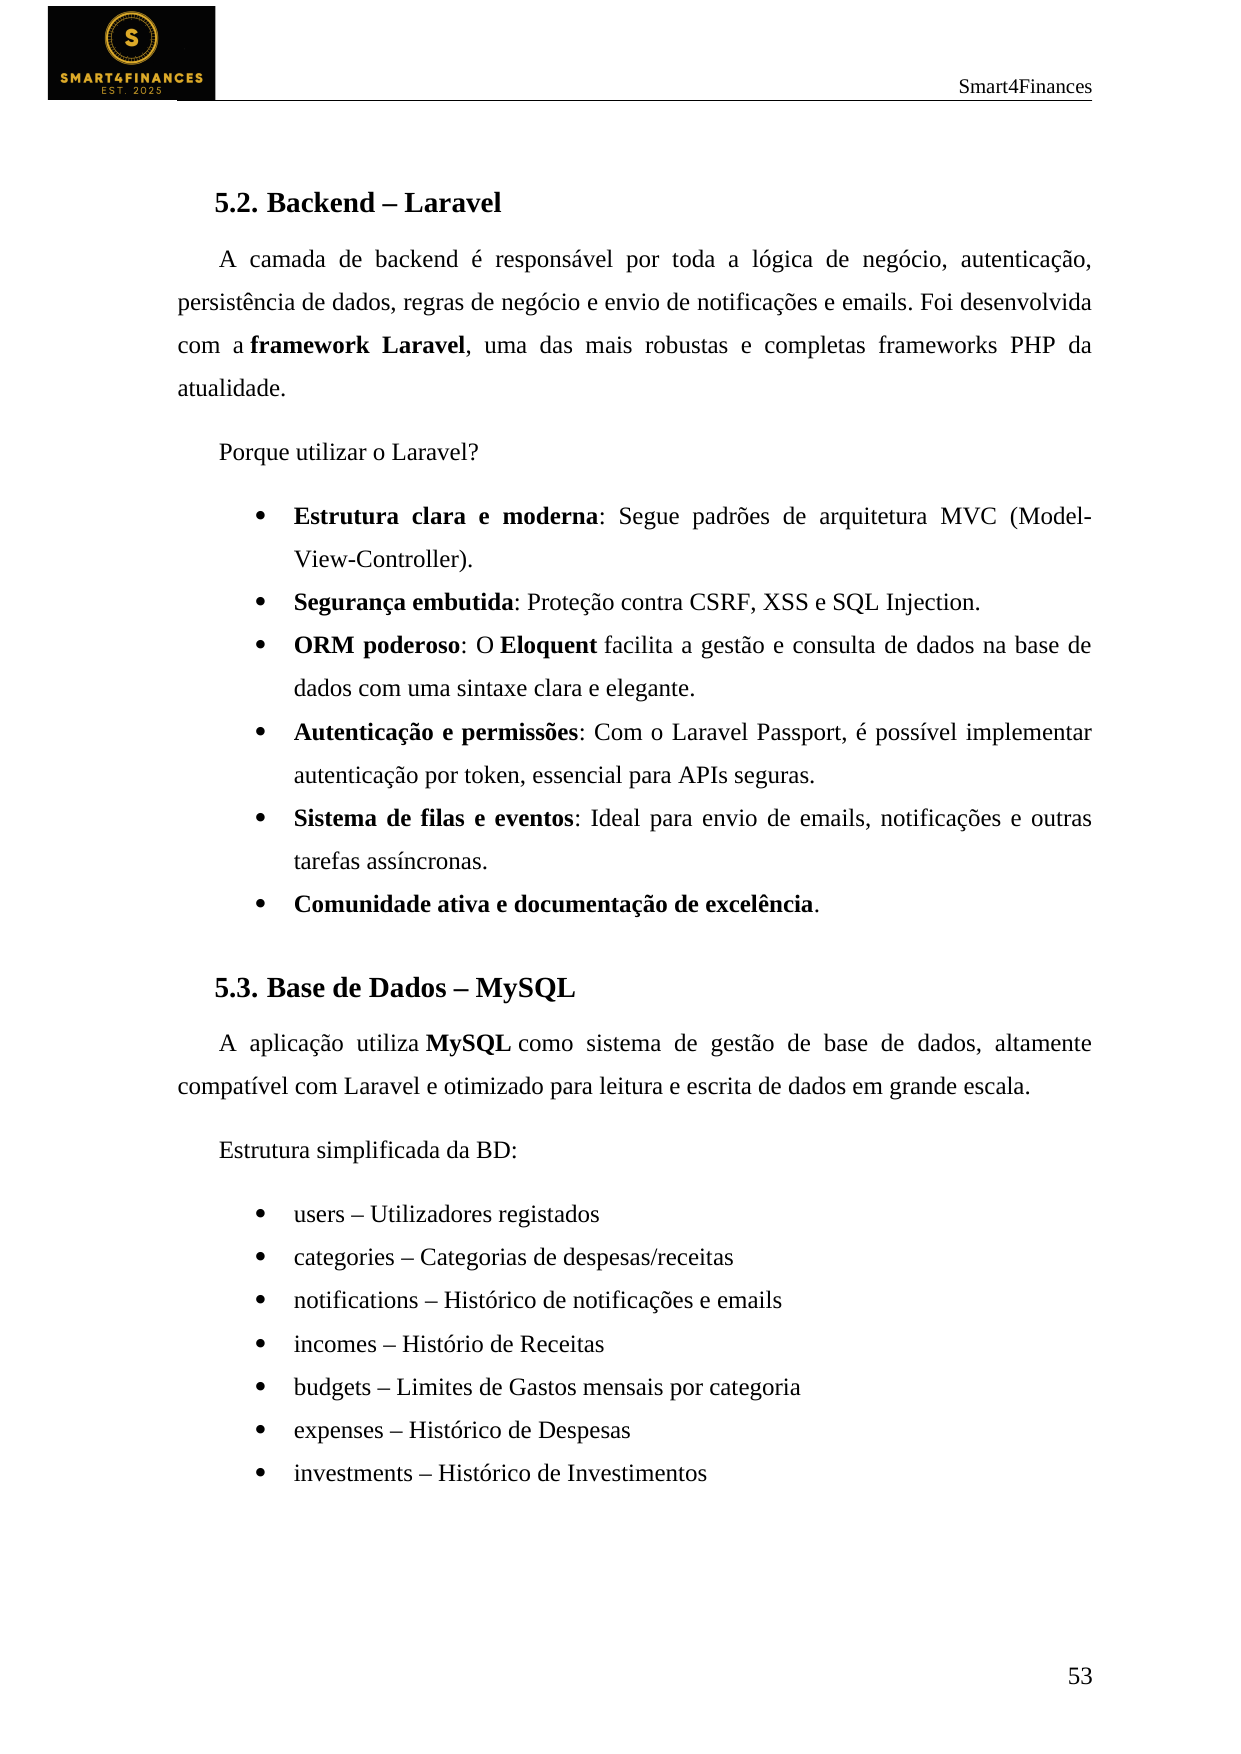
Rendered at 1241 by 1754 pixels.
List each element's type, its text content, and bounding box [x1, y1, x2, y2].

list Comunidade ativa e documentação de excelência. [256, 889, 1092, 918]
text A aplicação utiliza MySQL como sistema de gestão de base de dados, altamente compatível com Laravel e otimizado para leitura e escrita de dados em grande escala. [177, 1028, 1092, 1100]
text A camada de backend é responsável por toda a lógica de negócio, autenticação, persistência de dados, regras de negócio e envio de notificações e emails. Foi desenvolvida com a framework Laravel, uma das mais robustas e completas frameworks PHP da atualidade. [177, 244, 1092, 402]
list budgets – Limites de Gastos mensais por categoria [256, 1372, 1092, 1401]
text Porque utilizar o Laravel? [177, 437, 1092, 466]
list Sistema de filas e eventos: Ideal para envio de emails, notificações e outras tarefas assíncronas. [256, 803, 1092, 875]
picture [47, 6, 216, 100]
list Segurança embutida: Proteção contra CSRF, XSS e SQL Injection. [256, 587, 1092, 616]
list categories – Categorias de despesas/receitas [256, 1242, 1092, 1271]
list investments – Histórico de Investimentos [256, 1458, 1092, 1487]
list Autenticação e permissões: Com o Laravel Passport, é possível implementar autenticação por token, essencial para APIs seguras. [256, 717, 1092, 788]
list notifications – Histórico de notificações e emails [256, 1286, 1092, 1314]
list users – Utilizadores registados [256, 1199, 1092, 1228]
text Estrutura simplificada da BD: [177, 1135, 1092, 1164]
list ORM poderoso: O Eloquent facilita a gestão e consulta de dados na base de dados com uma sintaxe clara e elegante. [256, 630, 1092, 702]
subtitle Backend – Laravel [214, 185, 1092, 219]
list Estrutura clara e moderna: Segue padrões de arquitetura MVC (Model-View-Controller). [256, 501, 1092, 573]
list incomes – Histório de Receitas [256, 1329, 1092, 1357]
subtitle Base de Dados – MySQL [214, 970, 1092, 1003]
list expenses – Histórico de Despesas [256, 1415, 1092, 1444]
